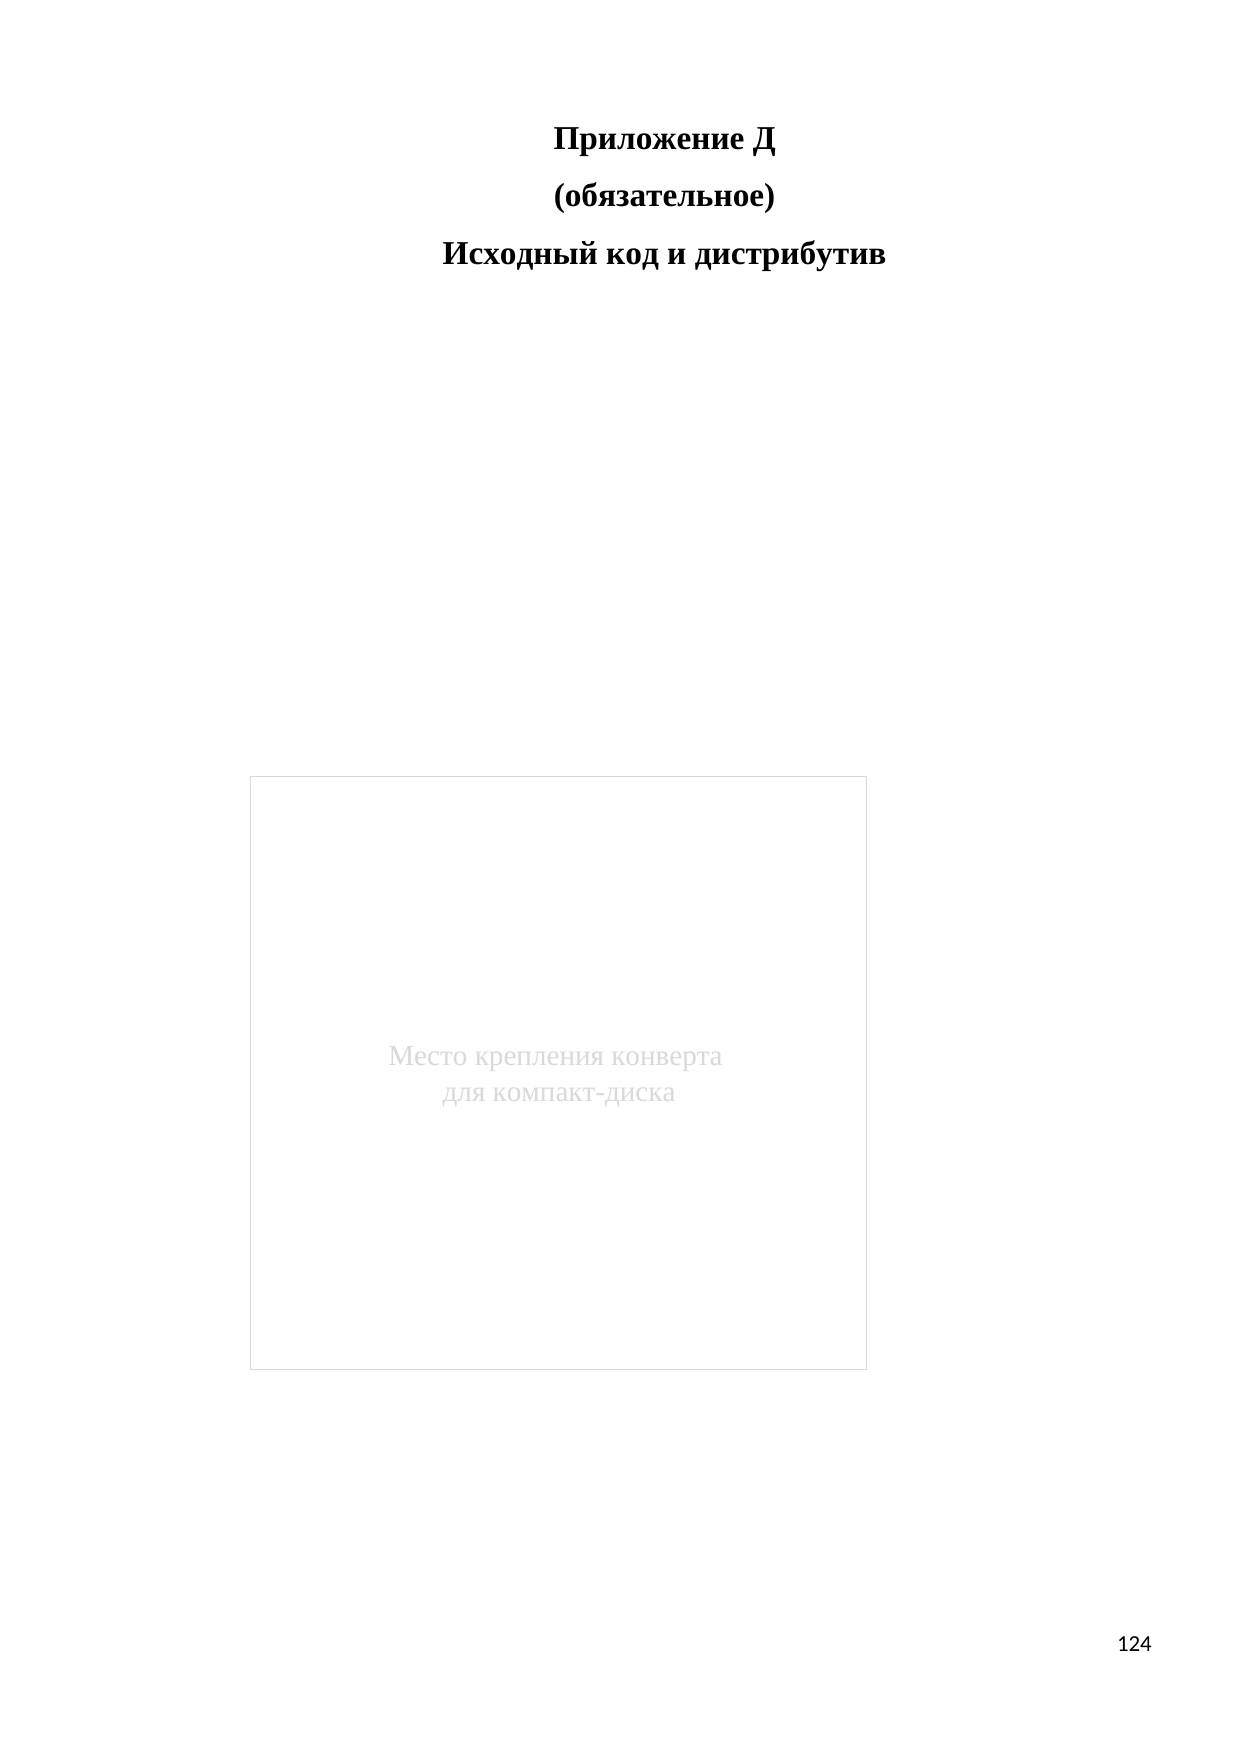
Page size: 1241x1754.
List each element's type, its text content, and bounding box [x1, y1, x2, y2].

text Приложение Д (обязательное) Исходный код и дистрибутив [177, 118, 1152, 271]
